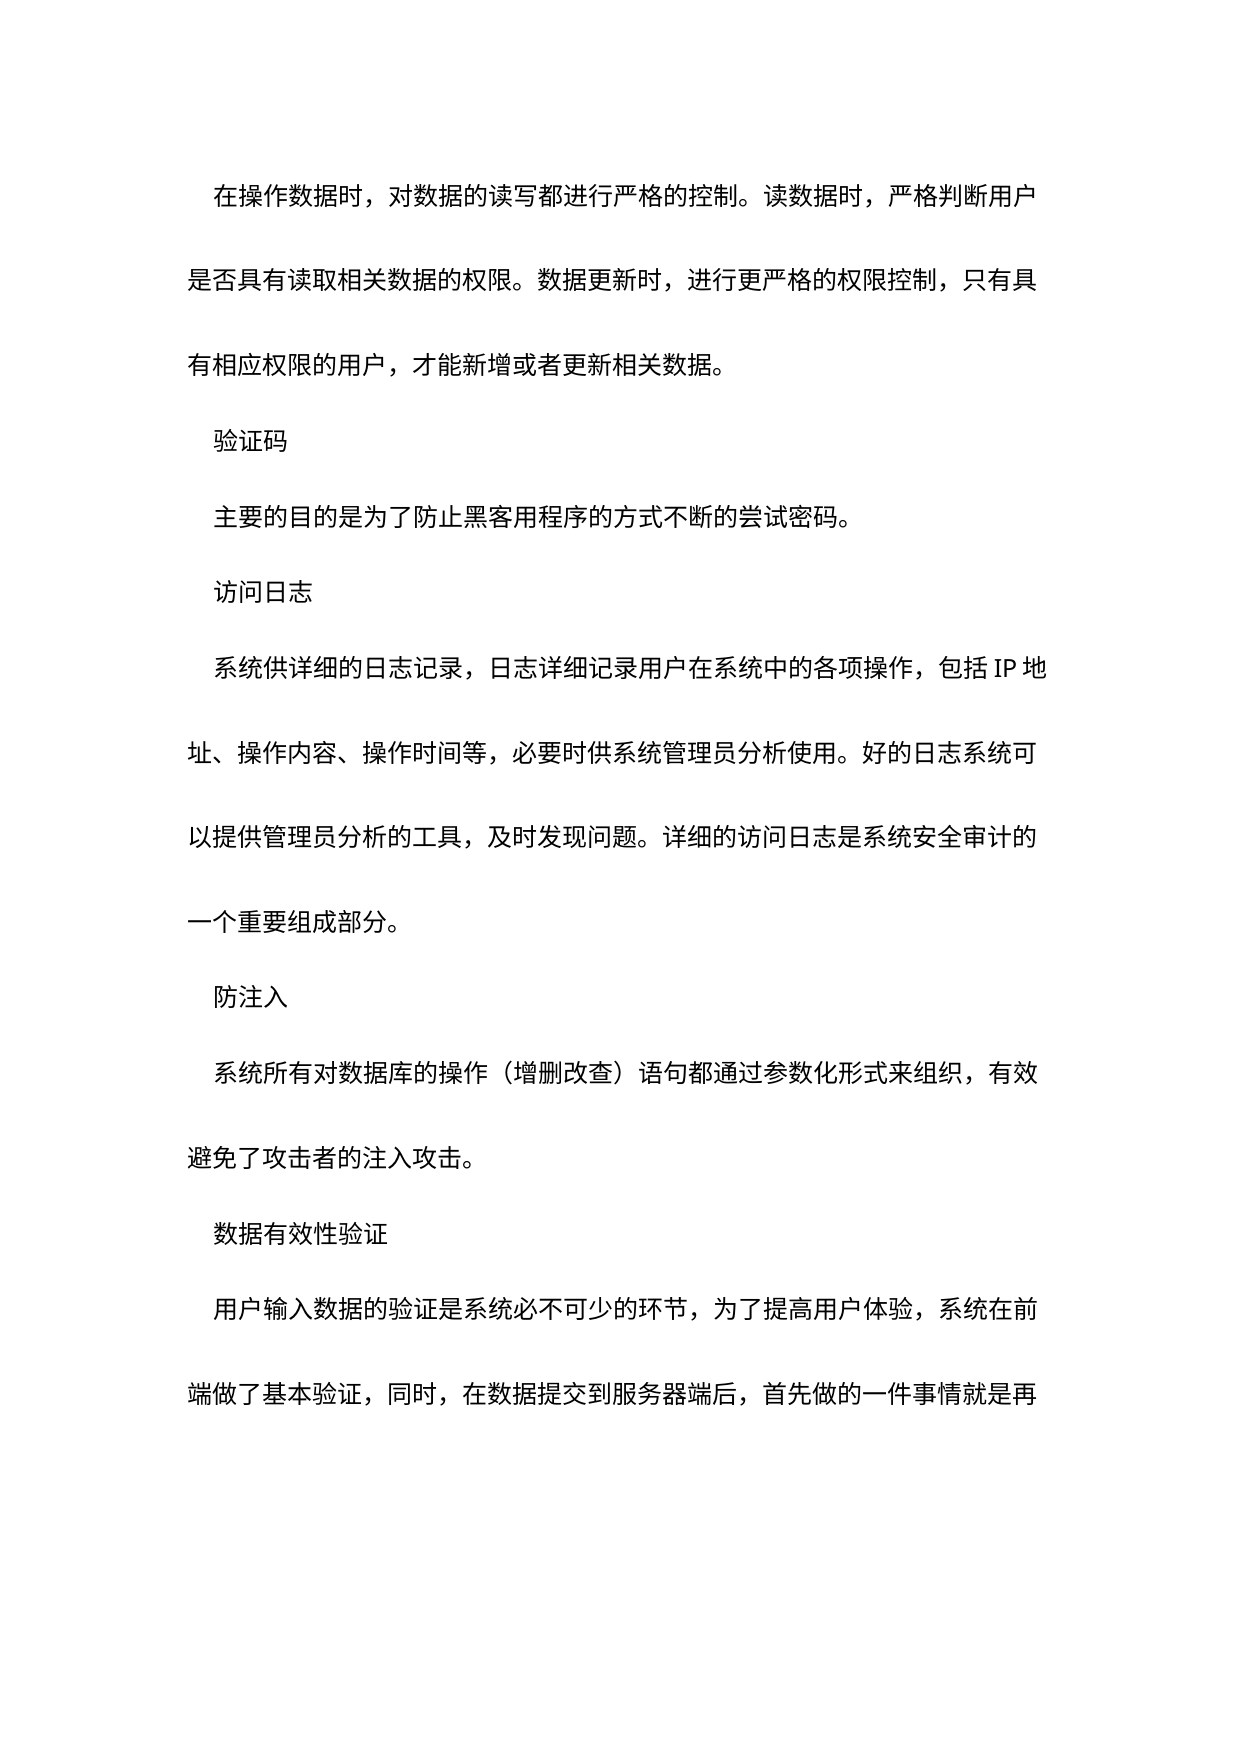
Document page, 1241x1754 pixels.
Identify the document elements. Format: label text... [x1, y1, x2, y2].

text 系统所有对数据库的操作（增删改查）语句都通过参数化形式来组织，有效避免了攻击者的注入攻击。 [187, 1039, 1053, 1189]
text 验证码 [187, 407, 1053, 472]
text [187, 1276, 1053, 1425]
text 主要的目的是为了防止黑客用程序的方式不断的尝试密码。 [187, 483, 1053, 548]
text 系统供详细的日志记录，日志详细记录用户在系统中的各项操作，包括IP地址、操作内容、操作时间等，必要时供系统管理员分析使用。好的日志系统可以提供管理员分析的工具，及时发现问题。详细的访问日志是系统安全审计的一个重要组成部分。 [187, 634, 1053, 953]
text 防注入 [187, 963, 1053, 1028]
text 在操作数据时，对数据的读写都进行严格的控制。读数据时，严格判断用户是否具有读取相关数据的权限。数据更新时，进行更严格的权限控制，只有具有相应权限的用户，才能新增或者更新相关数据。 [187, 162, 1053, 396]
text 访问日志 [187, 558, 1053, 623]
text 数据有效性验证 [187, 1200, 1053, 1265]
